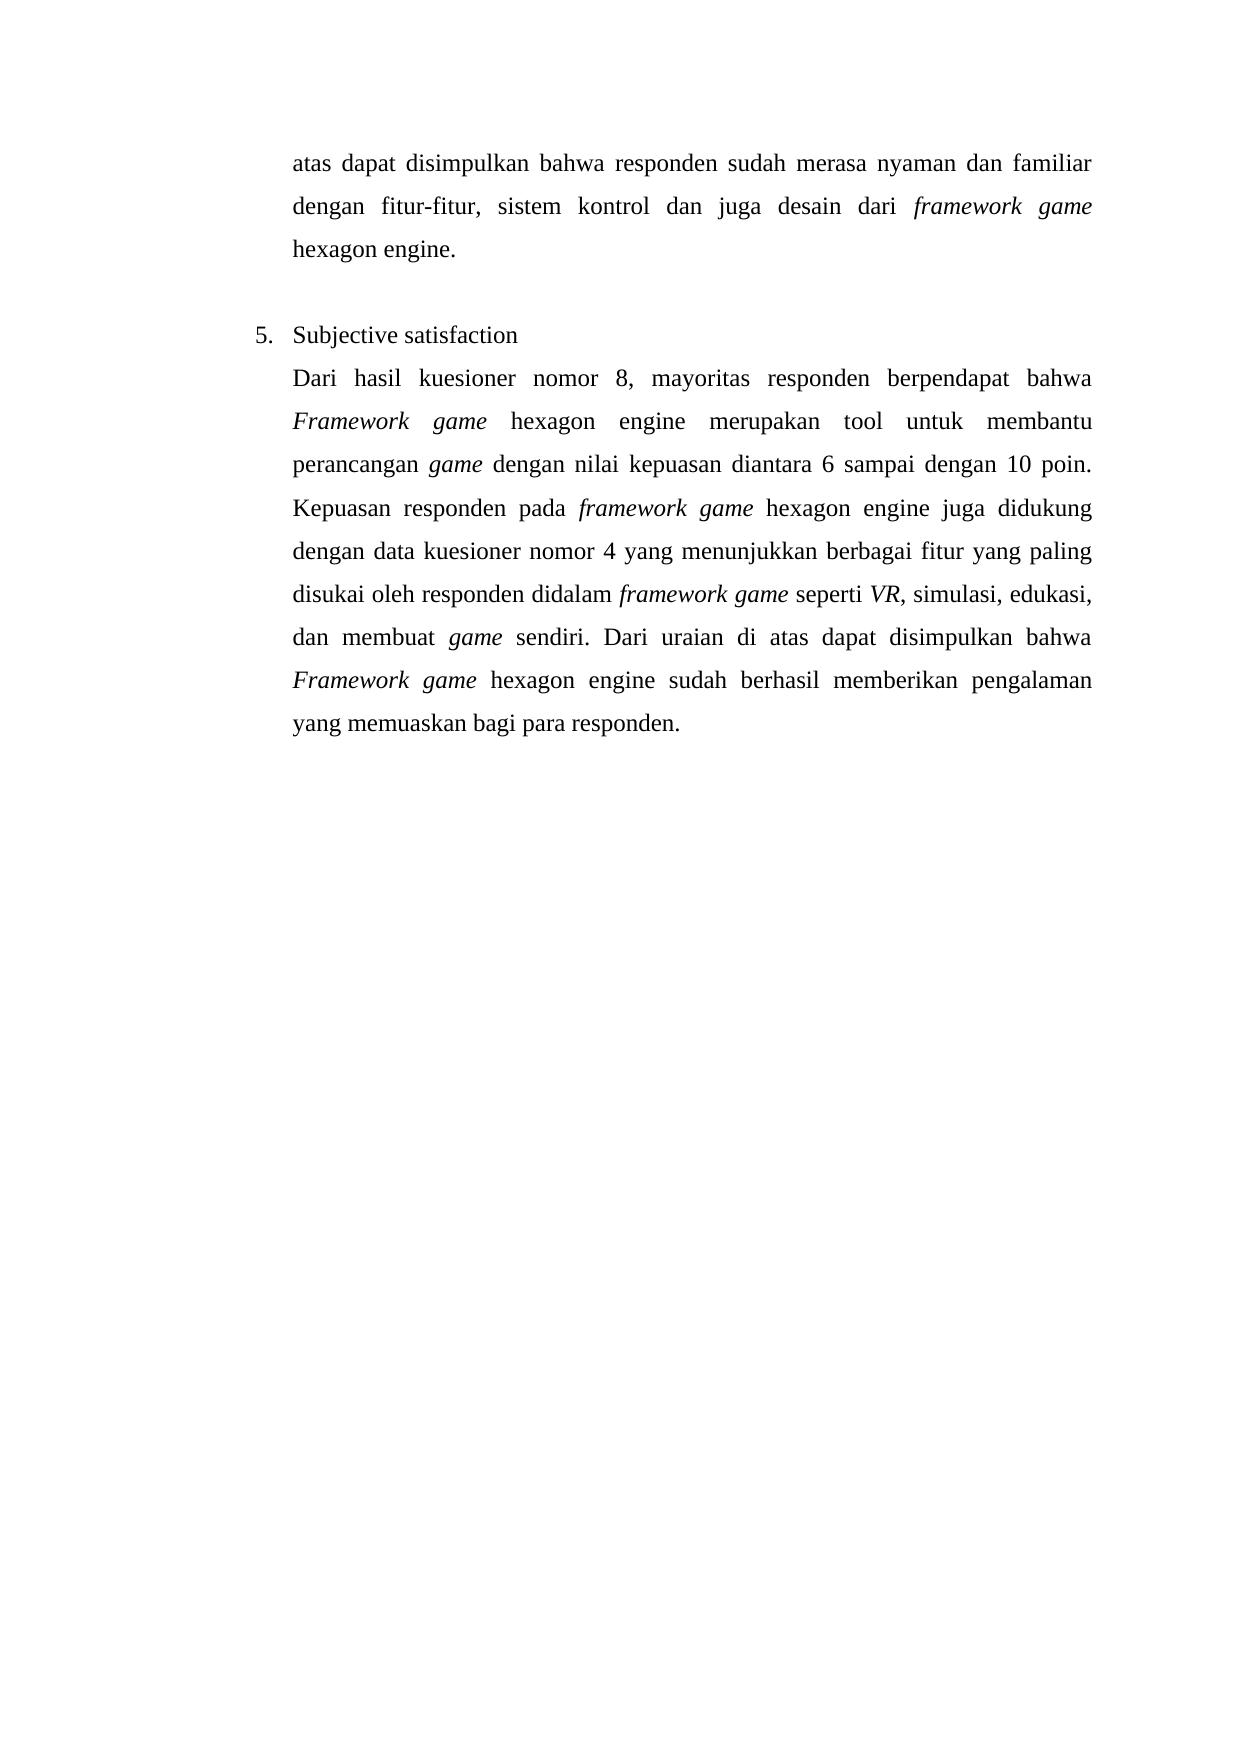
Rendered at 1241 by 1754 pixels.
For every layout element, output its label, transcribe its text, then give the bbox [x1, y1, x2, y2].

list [292, 148, 1092, 263]
list Subjective satisfaction [255, 320, 1092, 349]
list Dari hasil kuesioner nomor 8, mayoritas responden berpendapat bahwa Framework game hexagon engine merupakan tool untuk membantu perancangan game dengan nilai kepuasan diantara 6 sampai dengan 10 poin. Kepuasan responden pada framework game hexagon engine juga didukung dengan data kuesioner nomor 4 yang menunjukkan berbagai fitur yang paling disukai oleh responden didalam framework game seperti VR, simulasi, edukasi, dan membuat game sendiri. Dari uraian di atas dapat disimpulkan bahwa Framework game hexagon engine sudah berhasil memberikan pengalaman yang memuaskan bagi para responden. [292, 363, 1092, 737]
